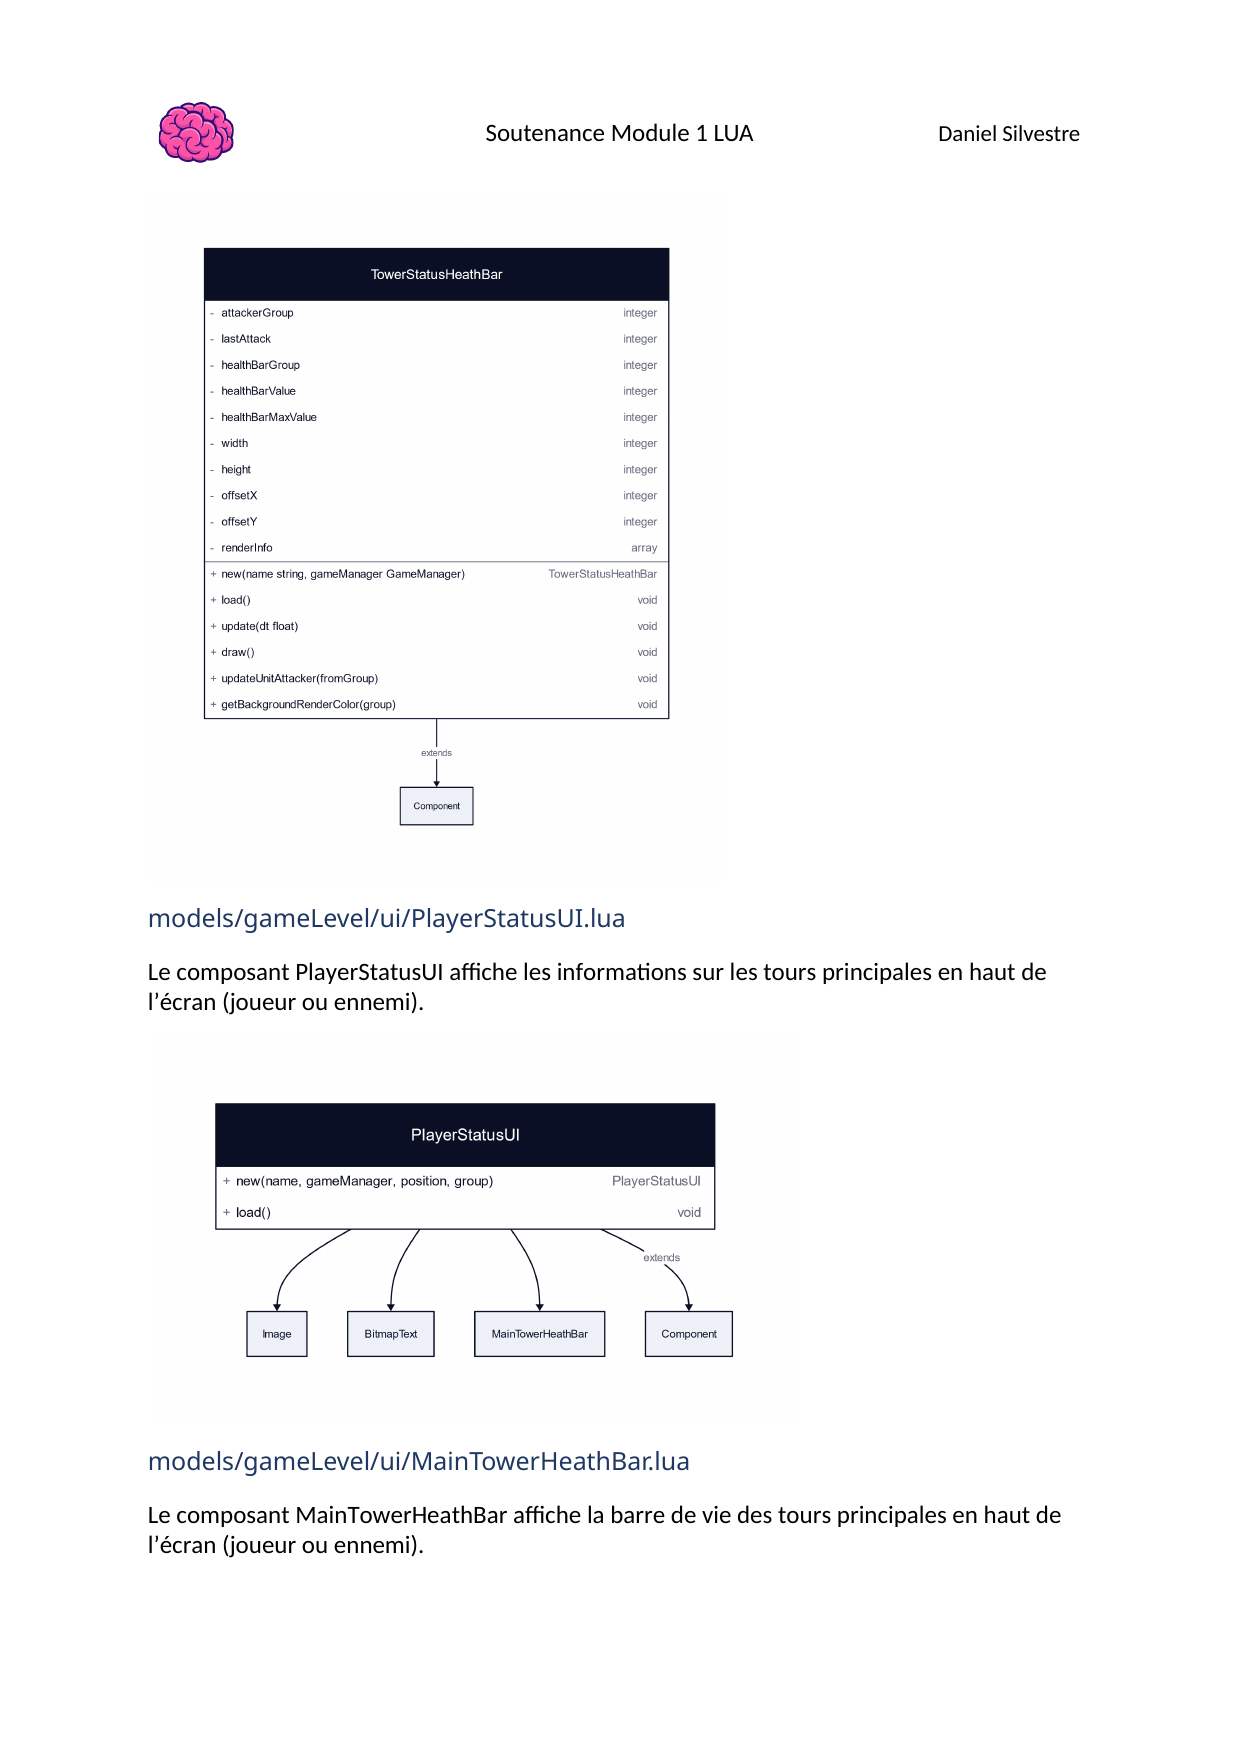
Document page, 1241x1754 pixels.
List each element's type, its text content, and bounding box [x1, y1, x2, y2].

subtitle models/gameLevel/ui/PlayerStatusUI.lua [148, 900, 1093, 934]
text Le composant PlayerStatusUI affiche les informations sur les tours principales en haut de l’écran (joueur ou ennemi). [148, 956, 1093, 1017]
picture [147, 191, 726, 882]
picture [147, 1035, 801, 1425]
text Le composant MainTowerHeathBar affiche la barre de vie des tours principales en haut de l’écran (joueur ou ennemi). [148, 1499, 1093, 1560]
subtitle models/gameLevel/ui/MainTowerHeathBar.lua [148, 1443, 1093, 1477]
picture [158, 101, 234, 164]
